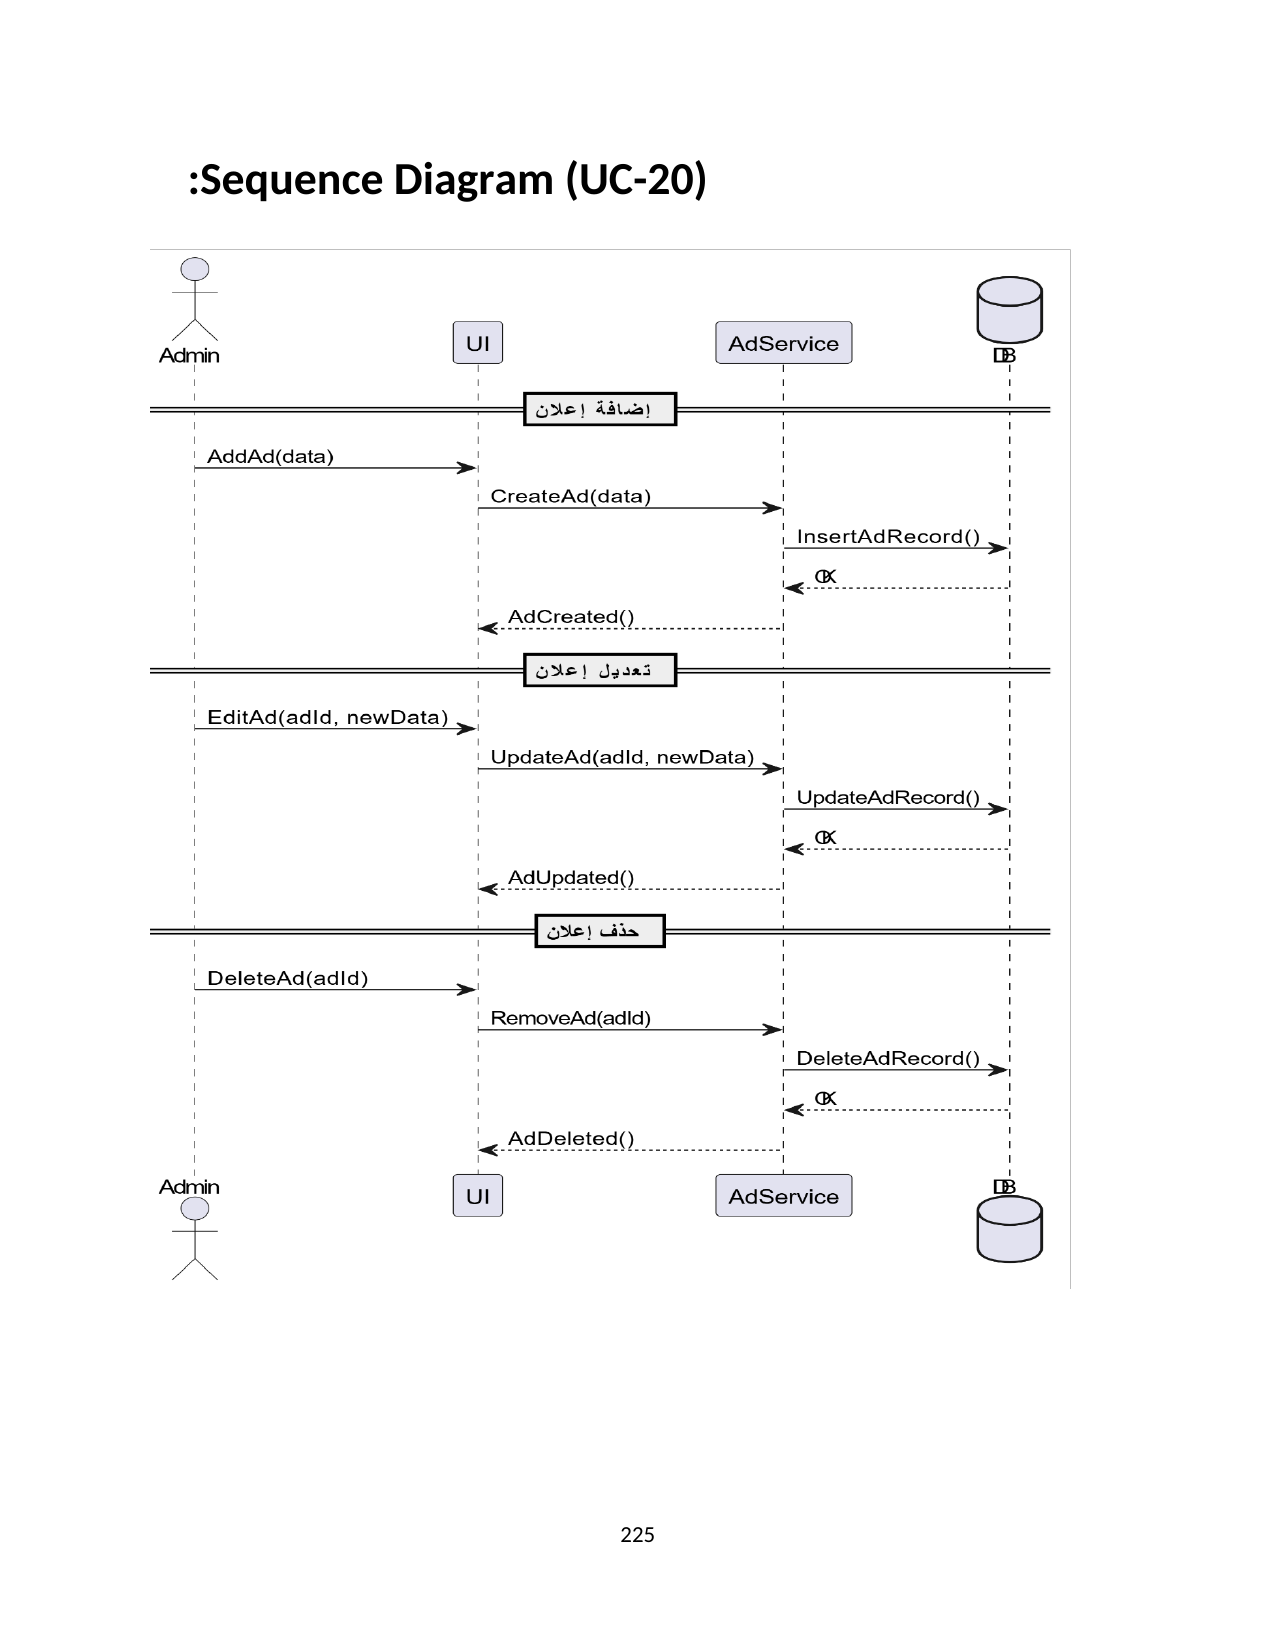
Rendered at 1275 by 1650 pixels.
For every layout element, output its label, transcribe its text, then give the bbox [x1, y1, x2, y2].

text Sequence Diagram (UC-20): [187, 150, 1087, 206]
picture [132, 235, 1088, 1303]
